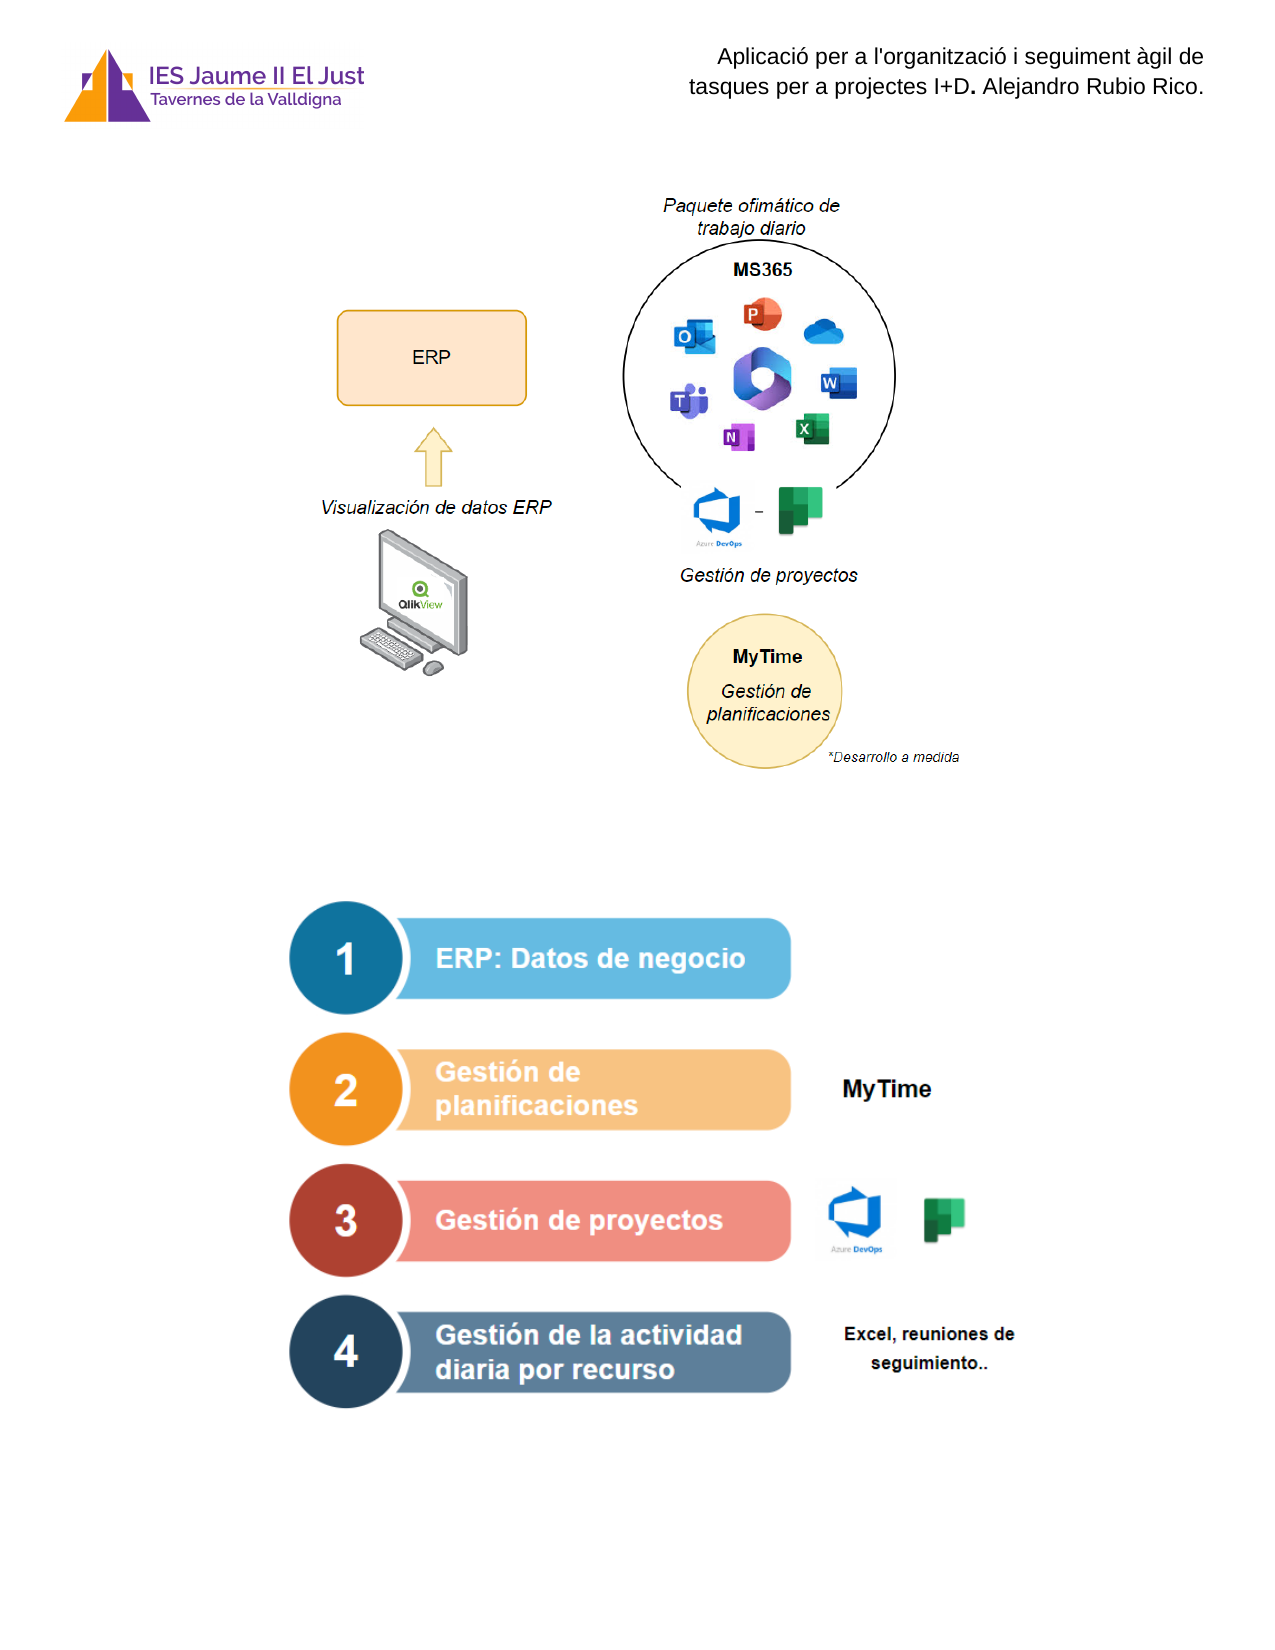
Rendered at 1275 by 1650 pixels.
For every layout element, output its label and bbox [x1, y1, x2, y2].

picture [61, 42, 364, 129]
picture [227, 870, 1048, 1416]
picture [271, 178, 1004, 779]
